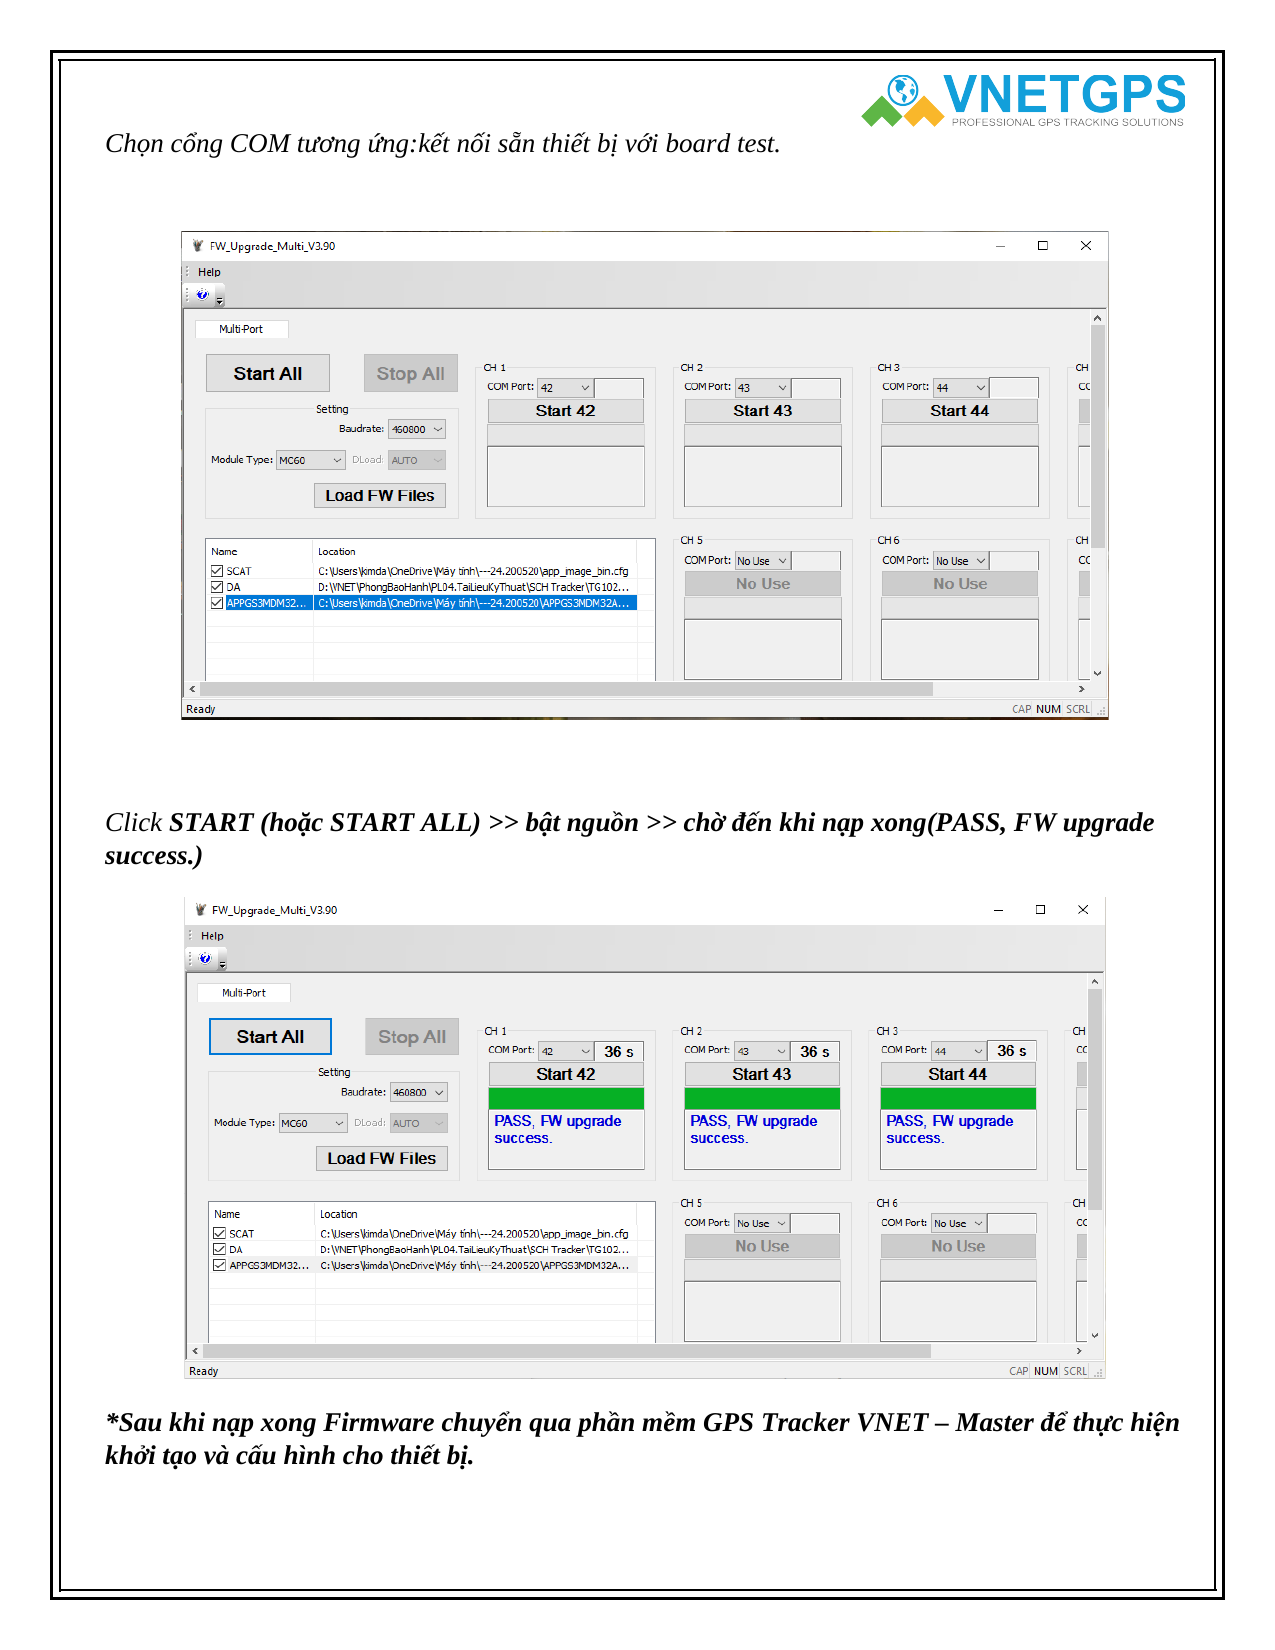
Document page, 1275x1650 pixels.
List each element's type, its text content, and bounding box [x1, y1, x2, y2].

text *Sau khi nạp xong Firmware chuyển qua phần mềm GPS Tracker VNET – Master để thực hiện khởi tạo và cấu hình cho thiết bị. [105, 1406, 1185, 1470]
picture [861, 75, 1185, 127]
text Chọn cổng COM tương ứng:kết nối sẵn thiết bị với board test. [105, 127, 1185, 158]
picture [184, 897, 1106, 1379]
picture [181, 231, 1109, 720]
text Click START (hoặc START ALL) >> bật nguồn >> chờ đến khi nạp xong(PASS, FW upgrade success.) [105, 806, 1185, 870]
